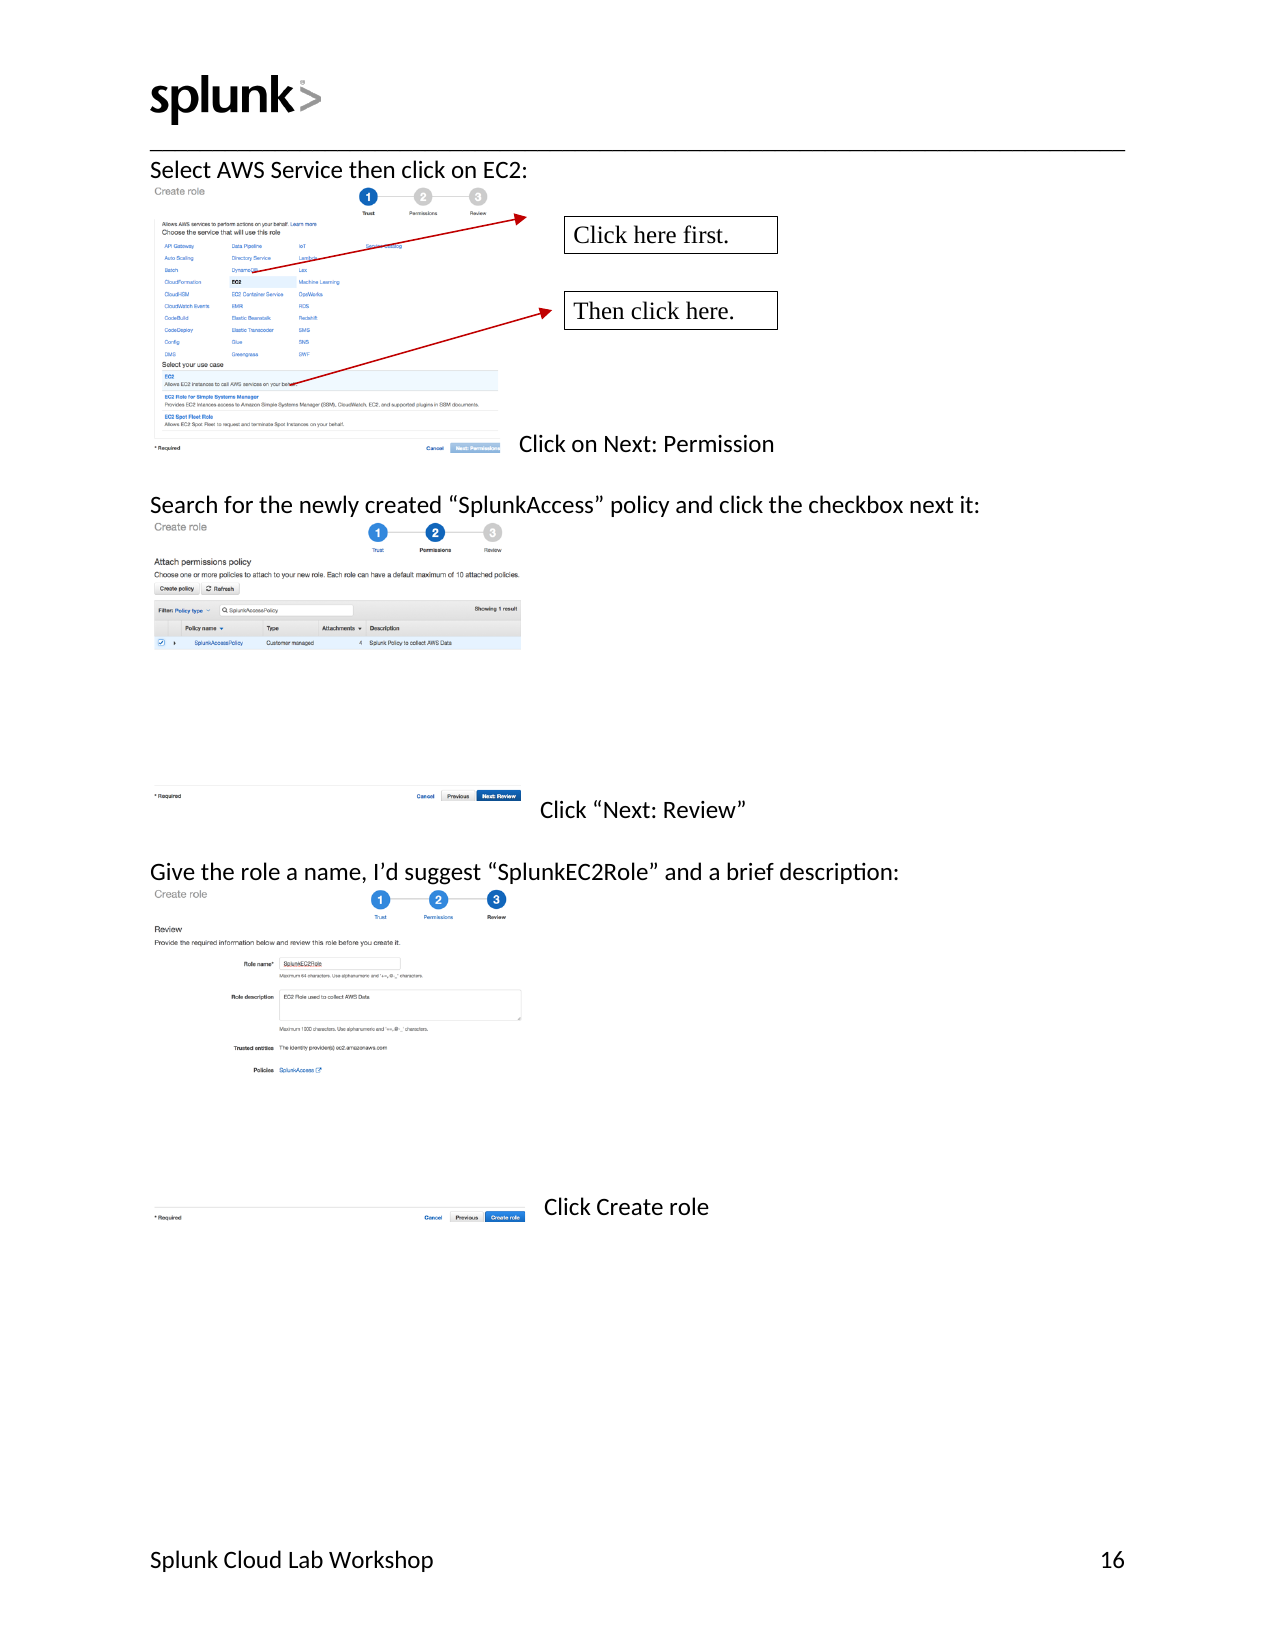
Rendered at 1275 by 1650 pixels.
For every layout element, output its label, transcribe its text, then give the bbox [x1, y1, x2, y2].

picture [150, 184, 501, 451]
text Click on Next: Permission [150, 428, 1125, 459]
picture [150, 520, 521, 800]
text Click “Next: Review” [150, 795, 1125, 825]
picture [150, 886, 525, 1220]
text Select AWS Service then click on EC2: [150, 154, 1125, 184]
picture [150, 75, 321, 125]
text Give the role a name, I’d suggest “SplunkEC2Role” and a brief description: [150, 856, 1125, 886]
text Click Create role [150, 1191, 1125, 1222]
text Search for the newly created “SplunkAccess” policy and click the checkbox next it: [150, 489, 1125, 520]
